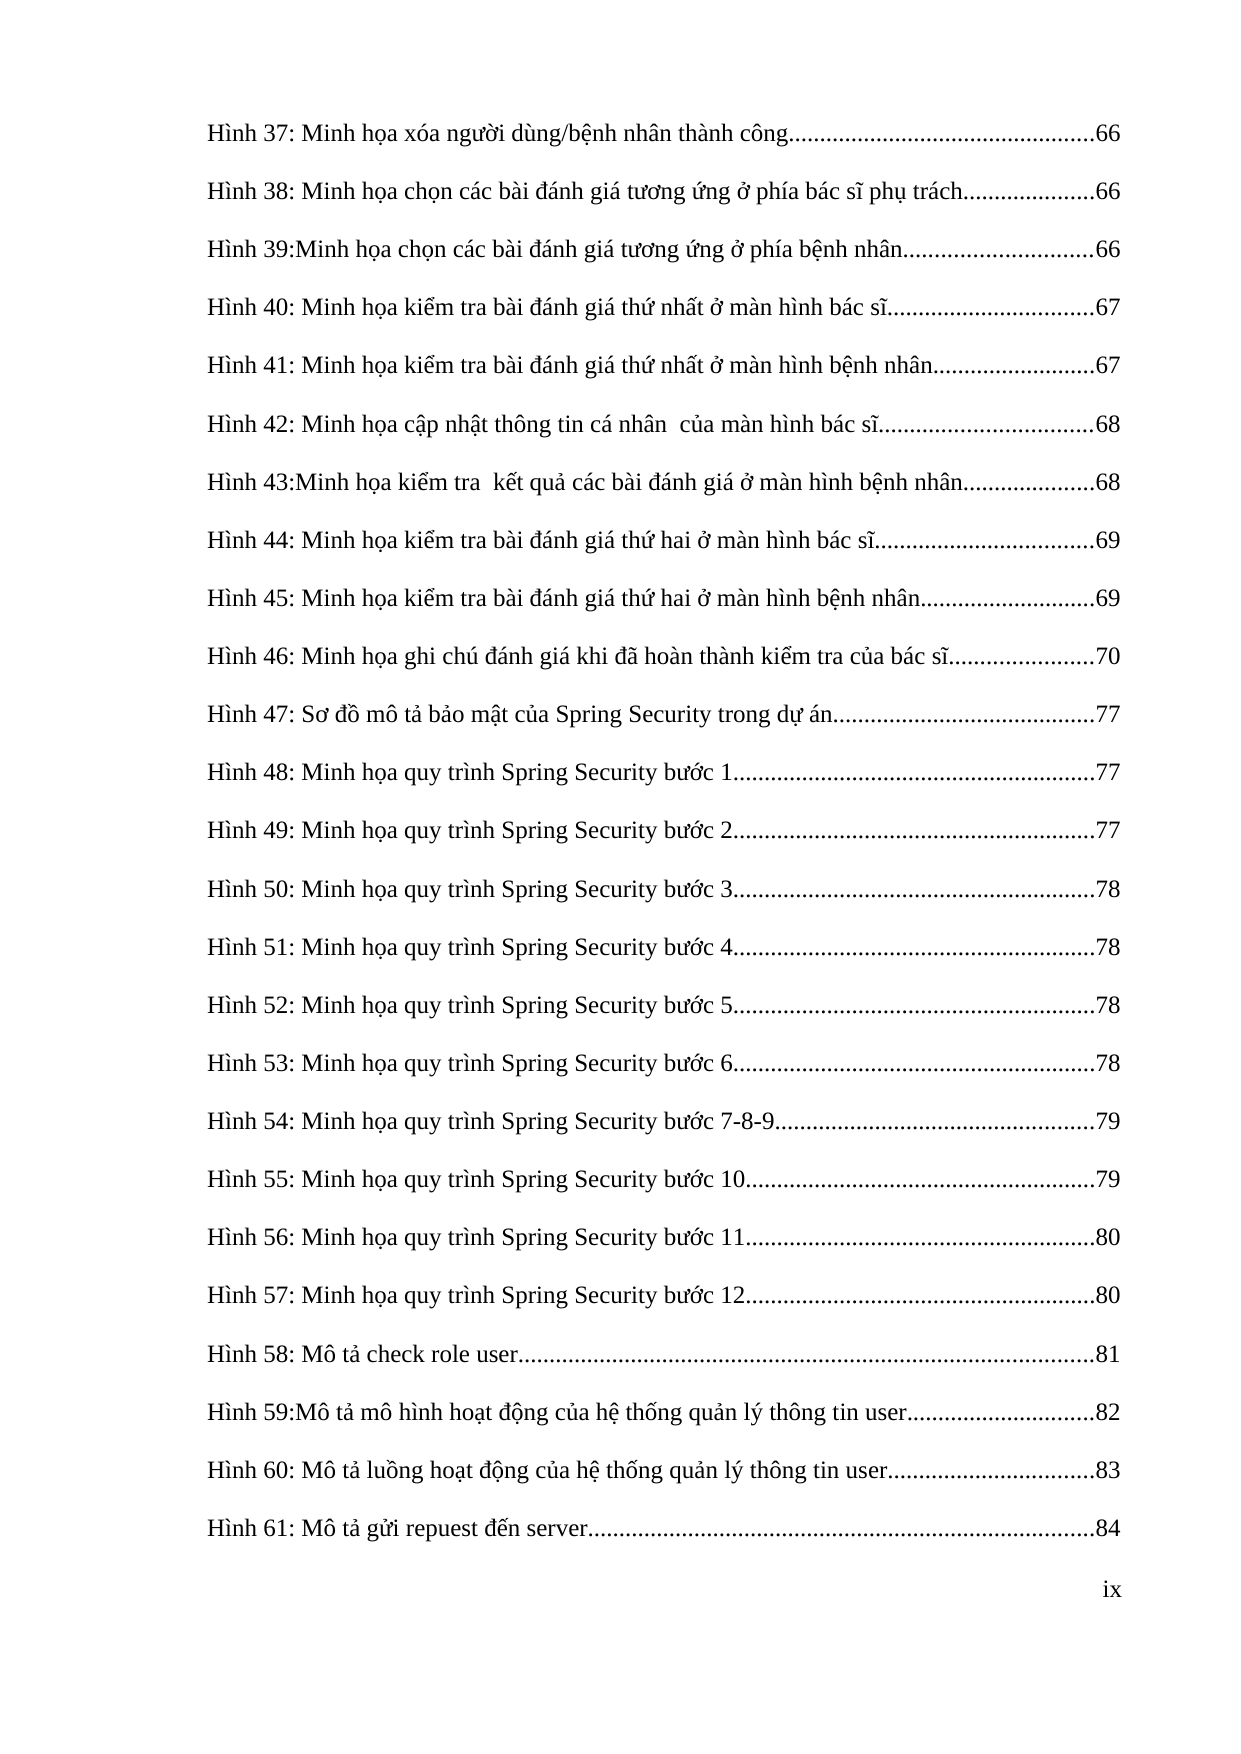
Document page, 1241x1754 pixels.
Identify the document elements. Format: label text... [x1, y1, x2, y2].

text Hình 41: Minh họa kiểm tra bài đánh giá thứ nhất ở màn hình bệnh nhân. 67 [207, 351, 1122, 379]
text Hình 44: Minh họa kiểm tra bài đánh giá thứ hai ở màn hình bác sĩ. 69 [207, 525, 1122, 554]
text Hình 50: Minh họa quy trình Spring Security bước 3 78 [207, 874, 1122, 902]
text Hình 51: Minh họa quy trình Spring Security bước 4 78 [207, 932, 1122, 961]
text Hình 43:Minh họa kiểm tra kết quả các bài đánh giá ở màn hình bệnh nhân. 68 [207, 467, 1122, 496]
text Hình 57: Minh họa quy trình Spring Security bước 12 80 [207, 1281, 1122, 1309]
text Hình 37: Minh họa xóa người dùng/bệnh nhân thành công 66 [207, 118, 1122, 147]
text Hình 55: Minh họa quy trình Spring Security bước 10 79 [207, 1164, 1122, 1193]
text Hình 46: Minh họa ghi chú đánh giá khi đã hoàn thành kiểm tra của bác sĩ. 70 [207, 641, 1122, 670]
text Hình 49: Minh họa quy trình Spring Security bước 2 77 [207, 816, 1122, 844]
text Hình 40: Minh họa kiểm tra bài đánh giá thứ nhất ở màn hình bác sĩ. 67 [207, 292, 1122, 321]
text Hình 47: Sơ đồ mô tả bảo mật của Spring Security trong dự án 77 [207, 699, 1122, 728]
text Hình 48: Minh họa quy trình Spring Security bước 1 77 [207, 757, 1122, 786]
text Hình 45: Minh họa kiểm tra bài đánh giá thứ hai ở màn hình bệnh nhân. 69 [207, 583, 1122, 612]
text Hình 53: Minh họa quy trình Spring Security bước 6 78 [207, 1048, 1122, 1077]
text Hình 59:Mô tả mô hình hoạt động của hệ thống quản lý thông tin user. 82 [207, 1397, 1122, 1426]
text Hình 42: Minh họa cập nhật thông tin cá nhân của màn hình bác sĩ. 68 [207, 409, 1122, 437]
text Hình 38: Minh họa chọn các bài đánh giá tương ứng ở phía bác sĩ phụ trách. 66 [207, 176, 1122, 205]
text Hình 39:Minh họa chọn các bài đánh giá tương ứng ở phía bệnh nhân. 66 [207, 234, 1122, 263]
text Hình 60: Mô tả luồng hoạt động của hệ thống quản lý thông tin user. 83 [207, 1455, 1122, 1484]
text Hình 56: Minh họa quy trình Spring Security bước 11 80 [207, 1222, 1122, 1251]
text Hình 58: Mô tả check role user 81 [207, 1339, 1122, 1367]
text Hình 61: Mô tả gửi repuest đến server 84 [207, 1513, 1122, 1542]
text Hình 52: Minh họa quy trình Spring Security bước 5 78 [207, 990, 1122, 1019]
text Hình 54: Minh họa quy trình Spring Security bước 7-8-9 79 [207, 1106, 1122, 1135]
